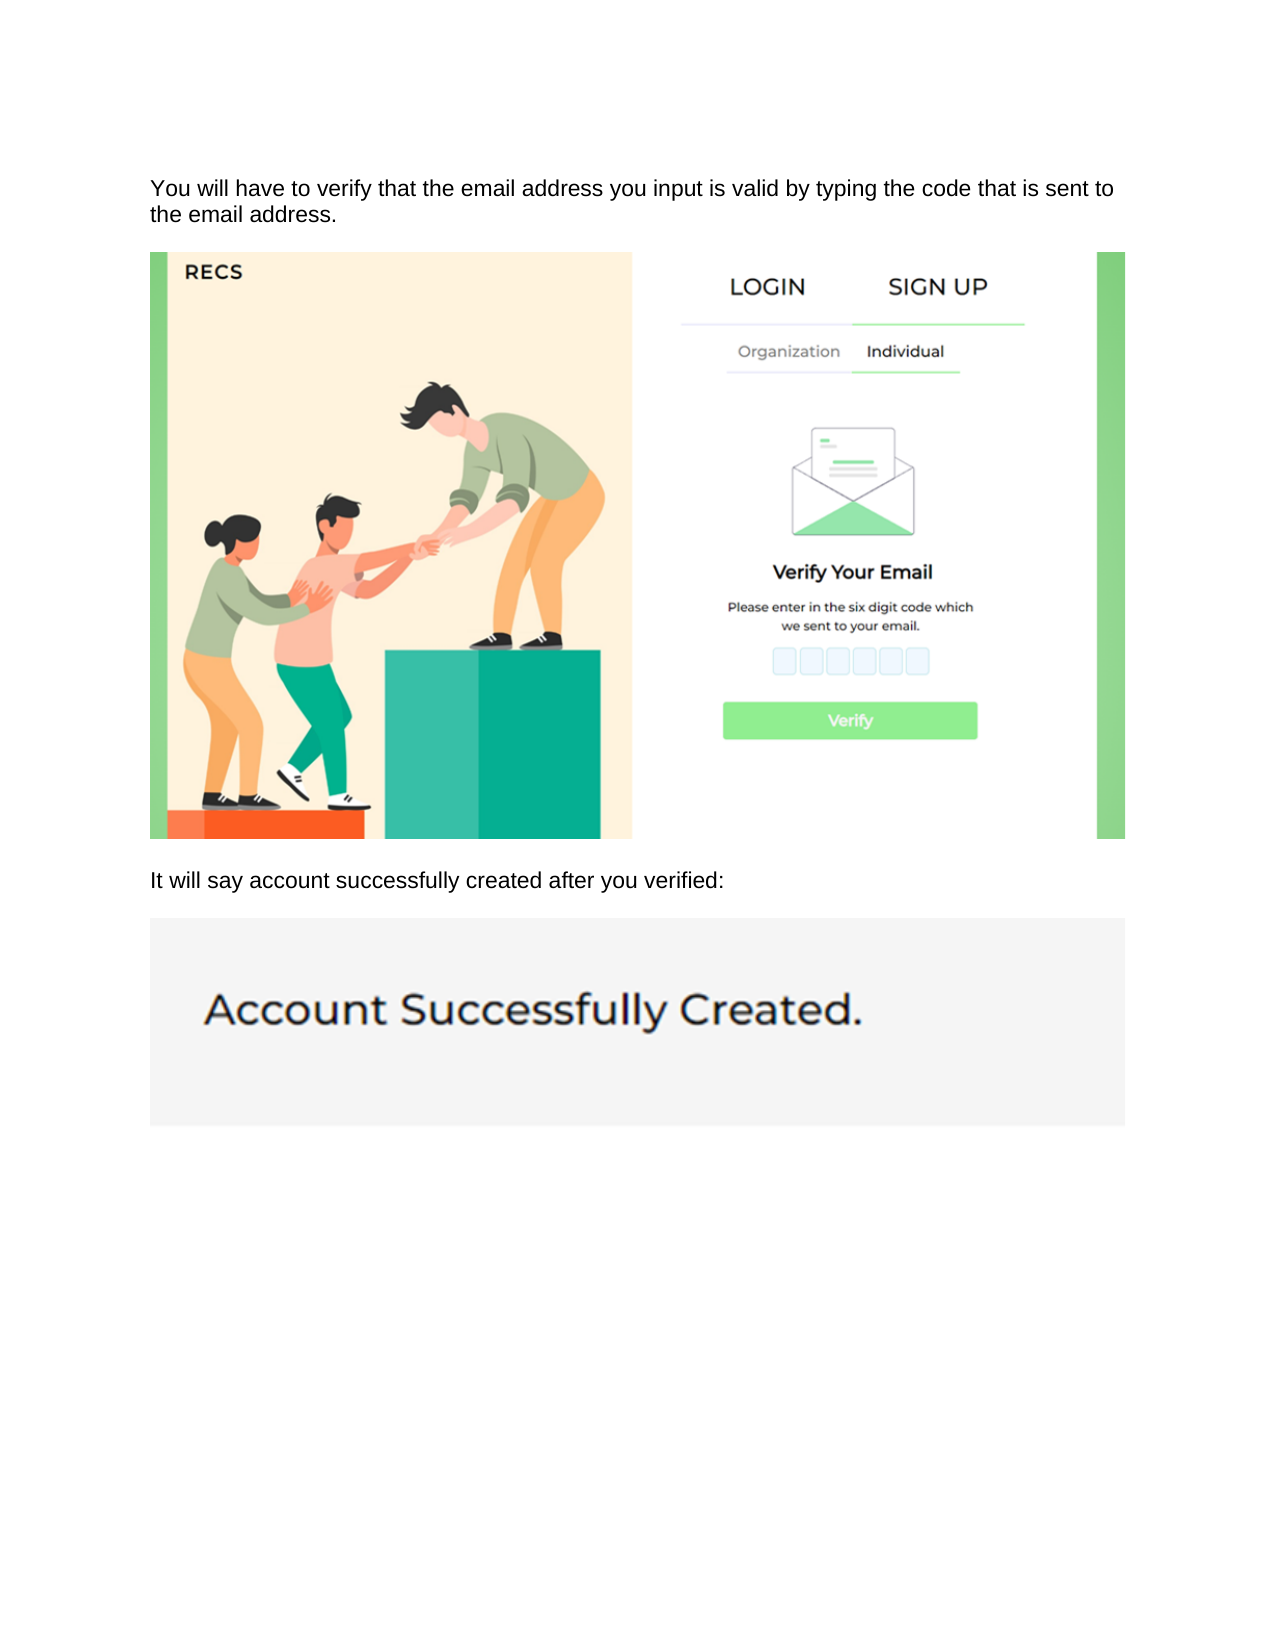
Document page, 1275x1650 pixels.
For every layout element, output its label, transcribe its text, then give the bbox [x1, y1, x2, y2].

picture [150, 252, 1125, 839]
picture [150, 918, 1125, 1142]
text It will say account successfully created after you verified: [150, 867, 1125, 893]
text You will have to verify that the email address you input is valid by typing the code that is sent to the email address. [150, 175, 1125, 228]
